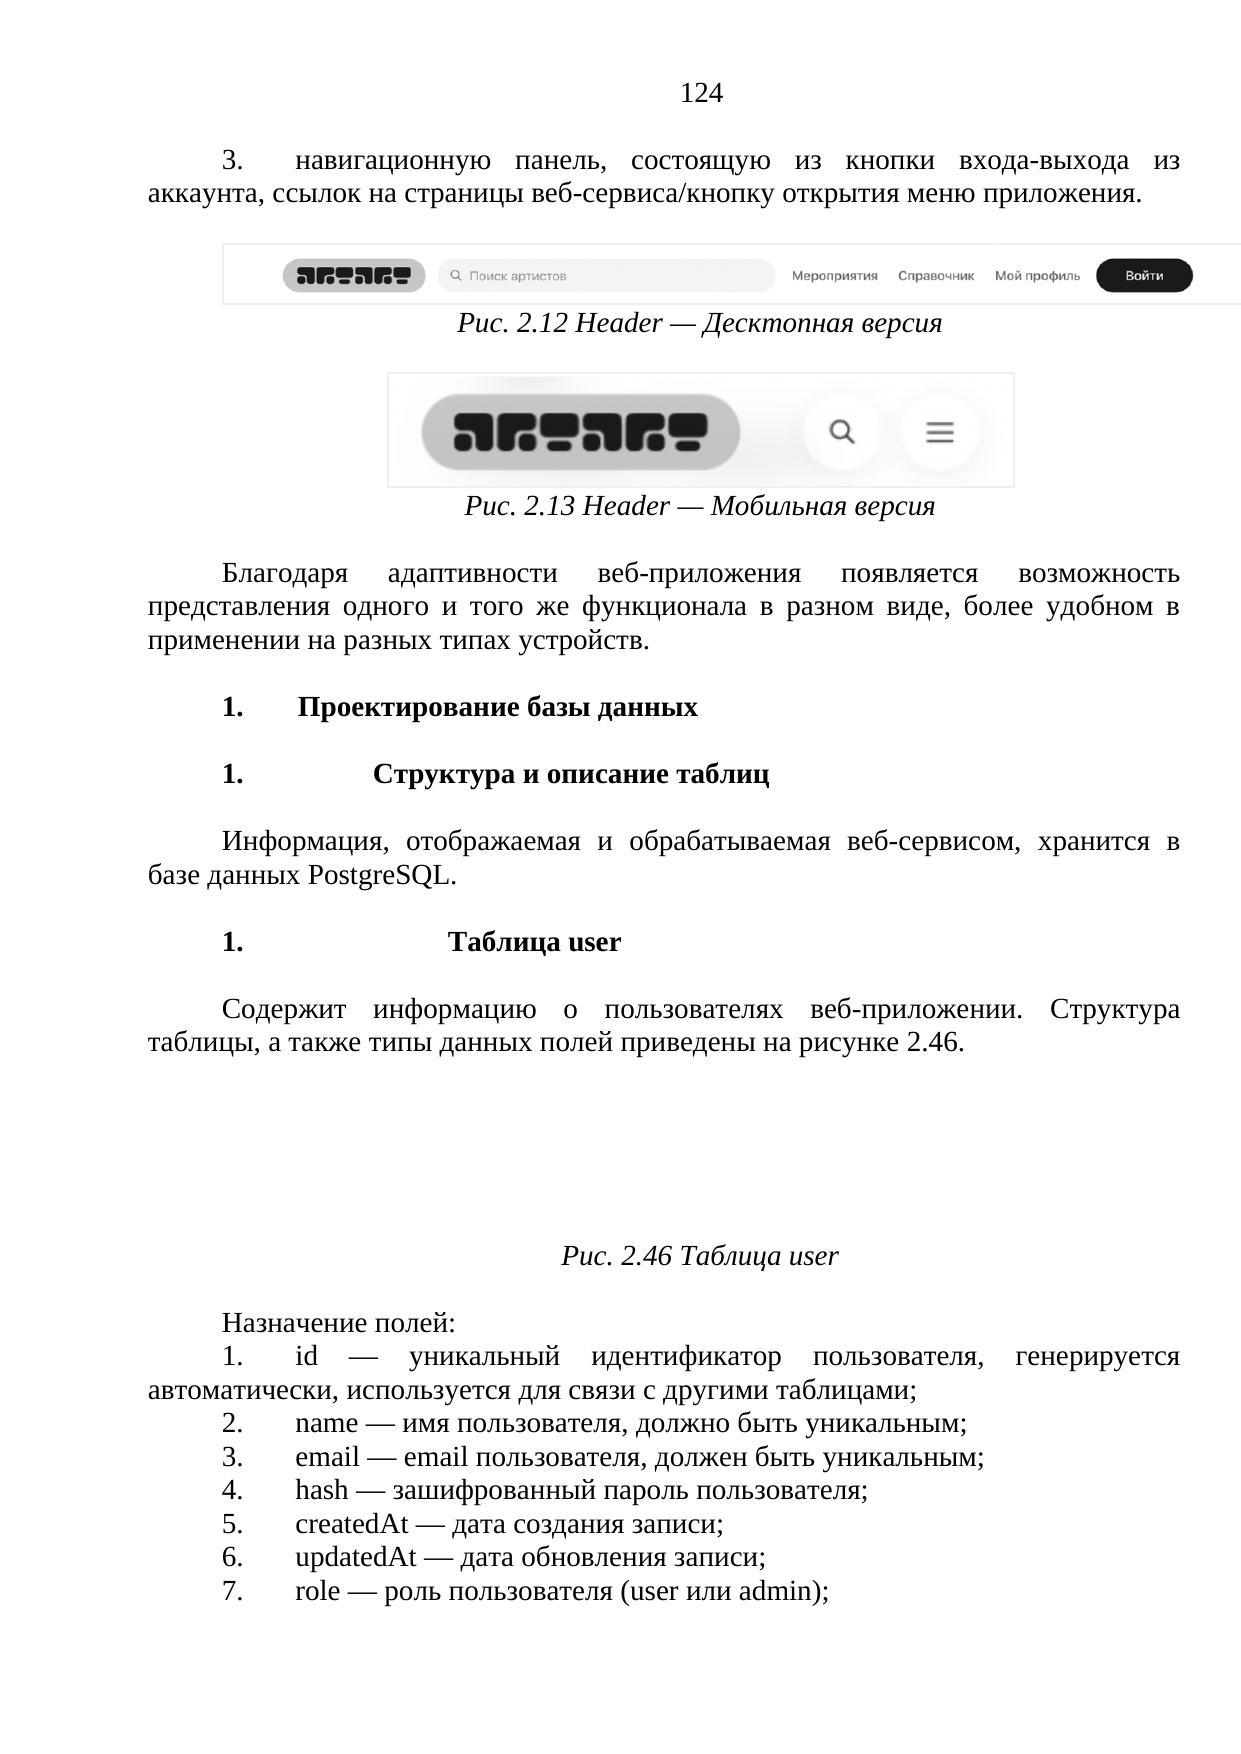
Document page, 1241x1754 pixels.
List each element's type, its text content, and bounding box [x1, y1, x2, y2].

list email — email пользователя, должен быть уникальным; [148, 1439, 1181, 1472]
list Таблица user [148, 924, 1181, 957]
text Назначение полей: [148, 1305, 1181, 1338]
text Рис. 2.46 Таблица user [148, 1238, 1181, 1271]
list навигационную панель, состоящую из кнопки входа-выхода из аккаунта, ссылок на страницы веб-сервиса/кнопку открытия меню приложения. [148, 142, 1181, 209]
list updatedAt — дата обновления записи; [148, 1539, 1181, 1573]
picture [389, 374, 1013, 486]
text Рис. 2.13 Header — Мобильная версия [148, 488, 1181, 521]
text Информация, отображаемая и обрабатываемая веб-сервисом, хранится в базе данных PostgreSQL. [148, 823, 1181, 890]
text Содержит информацию о пользователях веб-приложении. Структура таблицы, а также типы данных полей приведены на рисунке 2.46. [148, 991, 1181, 1058]
picture [224, 245, 1241, 303]
list Структура и описание таблиц [148, 756, 1181, 790]
text Рис. 2.12 Header — Десктопная версия [148, 305, 1181, 339]
list hash — зашифрованный пароль пользователя; [148, 1472, 1181, 1506]
list Проектирование базы данных [148, 689, 1181, 723]
list createdAt — дата создания записи; [148, 1506, 1181, 1539]
list name — имя пользователя, должно быть уникальным; [148, 1405, 1181, 1439]
list id — уникальный идентификатор пользователя, генерируется автоматически, используется для связи с другими таблицами; [148, 1338, 1181, 1405]
text Благодаря адаптивности веб-приложения появляется возможность представления одного и того же функционала в разном виде, более удобном в применении на разных типах устройств. [148, 555, 1181, 656]
list role — роль пользователя (user или admin); [148, 1573, 1181, 1607]
